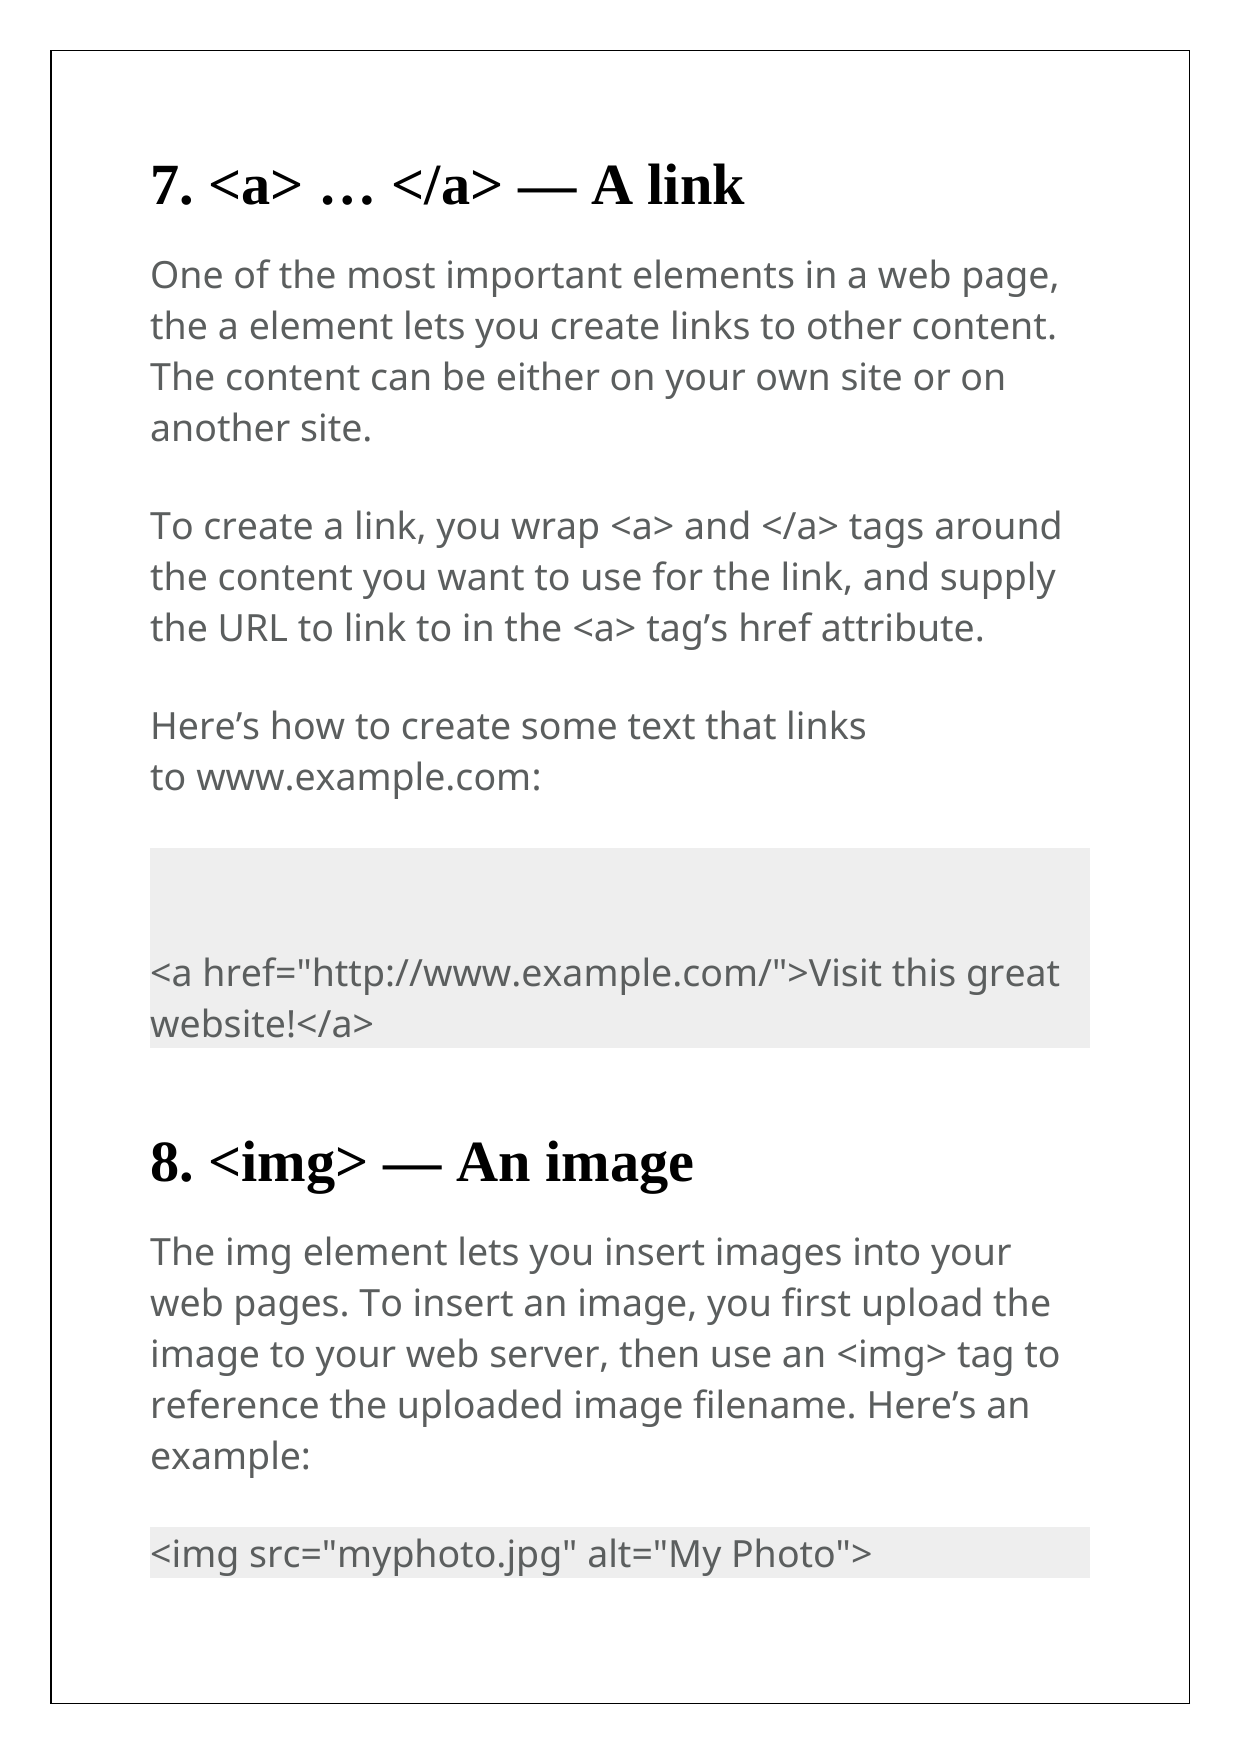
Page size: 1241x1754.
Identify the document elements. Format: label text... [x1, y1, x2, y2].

text The img element lets you insert images into your web pages. To insert an image, you first upload the image to your web server, then use an <img> tag to reference the uploaded image filename. Here’s an example: [150, 1225, 1090, 1480]
text <img src="myphoto.jpg" alt="My Photo"> [150, 1527, 1090, 1578]
text <a href="http://www.example.com/">Visit this great website!</a> [150, 946, 1090, 1048]
text One of the most important elements in a web page, the a element lets you create links to other content. The content can be either on your own site or on another site. [150, 248, 1090, 452]
subtitle 8. <img> — An image [150, 1126, 1090, 1193]
text To create a link, you wrap <a> and </a> tags around the content you want to use for the link, and supply the URL to link to in the <a> tag’s href attribute. [150, 499, 1090, 652]
text Here’s how to create some text that links to www.example.com: [150, 699, 1090, 801]
subtitle 7. <a> … </a> — A link [150, 150, 1090, 217]
